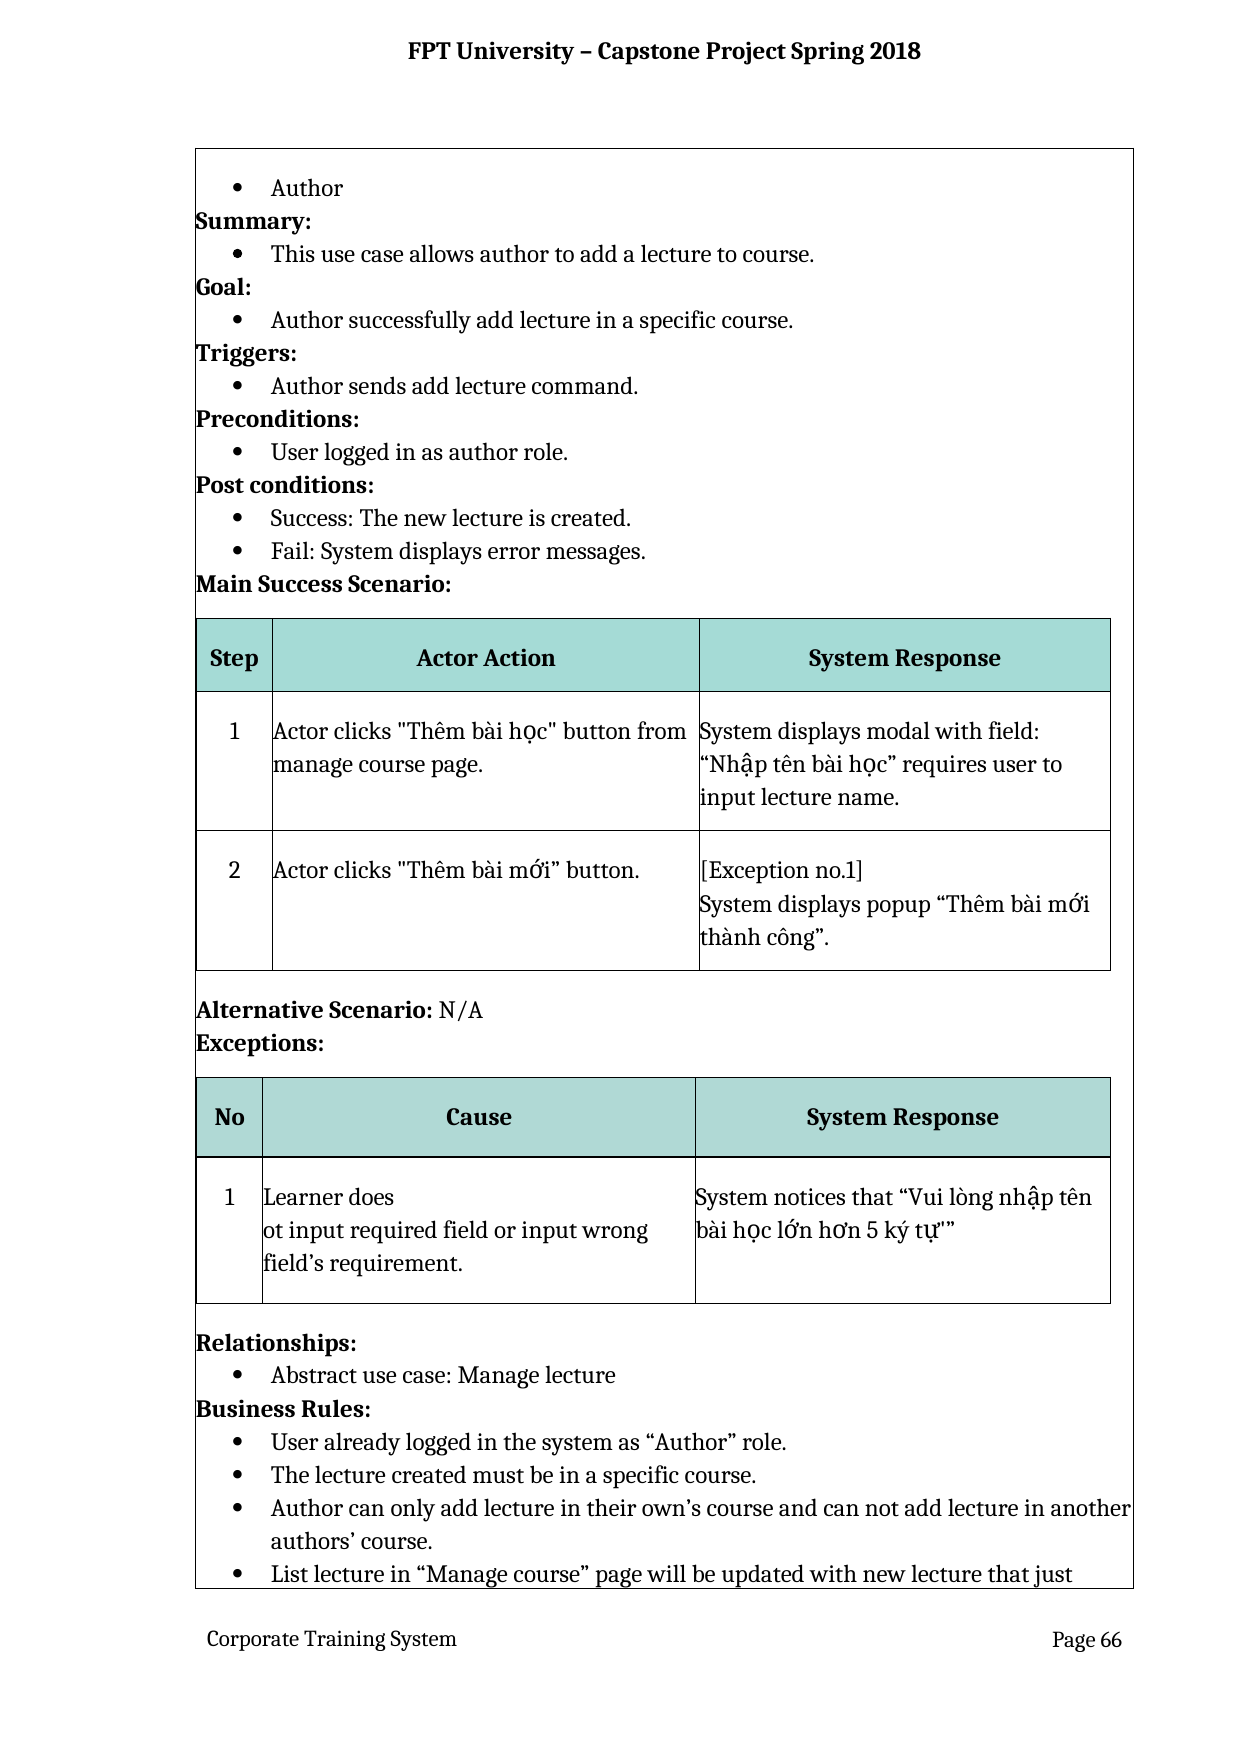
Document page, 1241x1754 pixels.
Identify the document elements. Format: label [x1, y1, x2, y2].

table_cell [196, 149, 1133, 1588]
